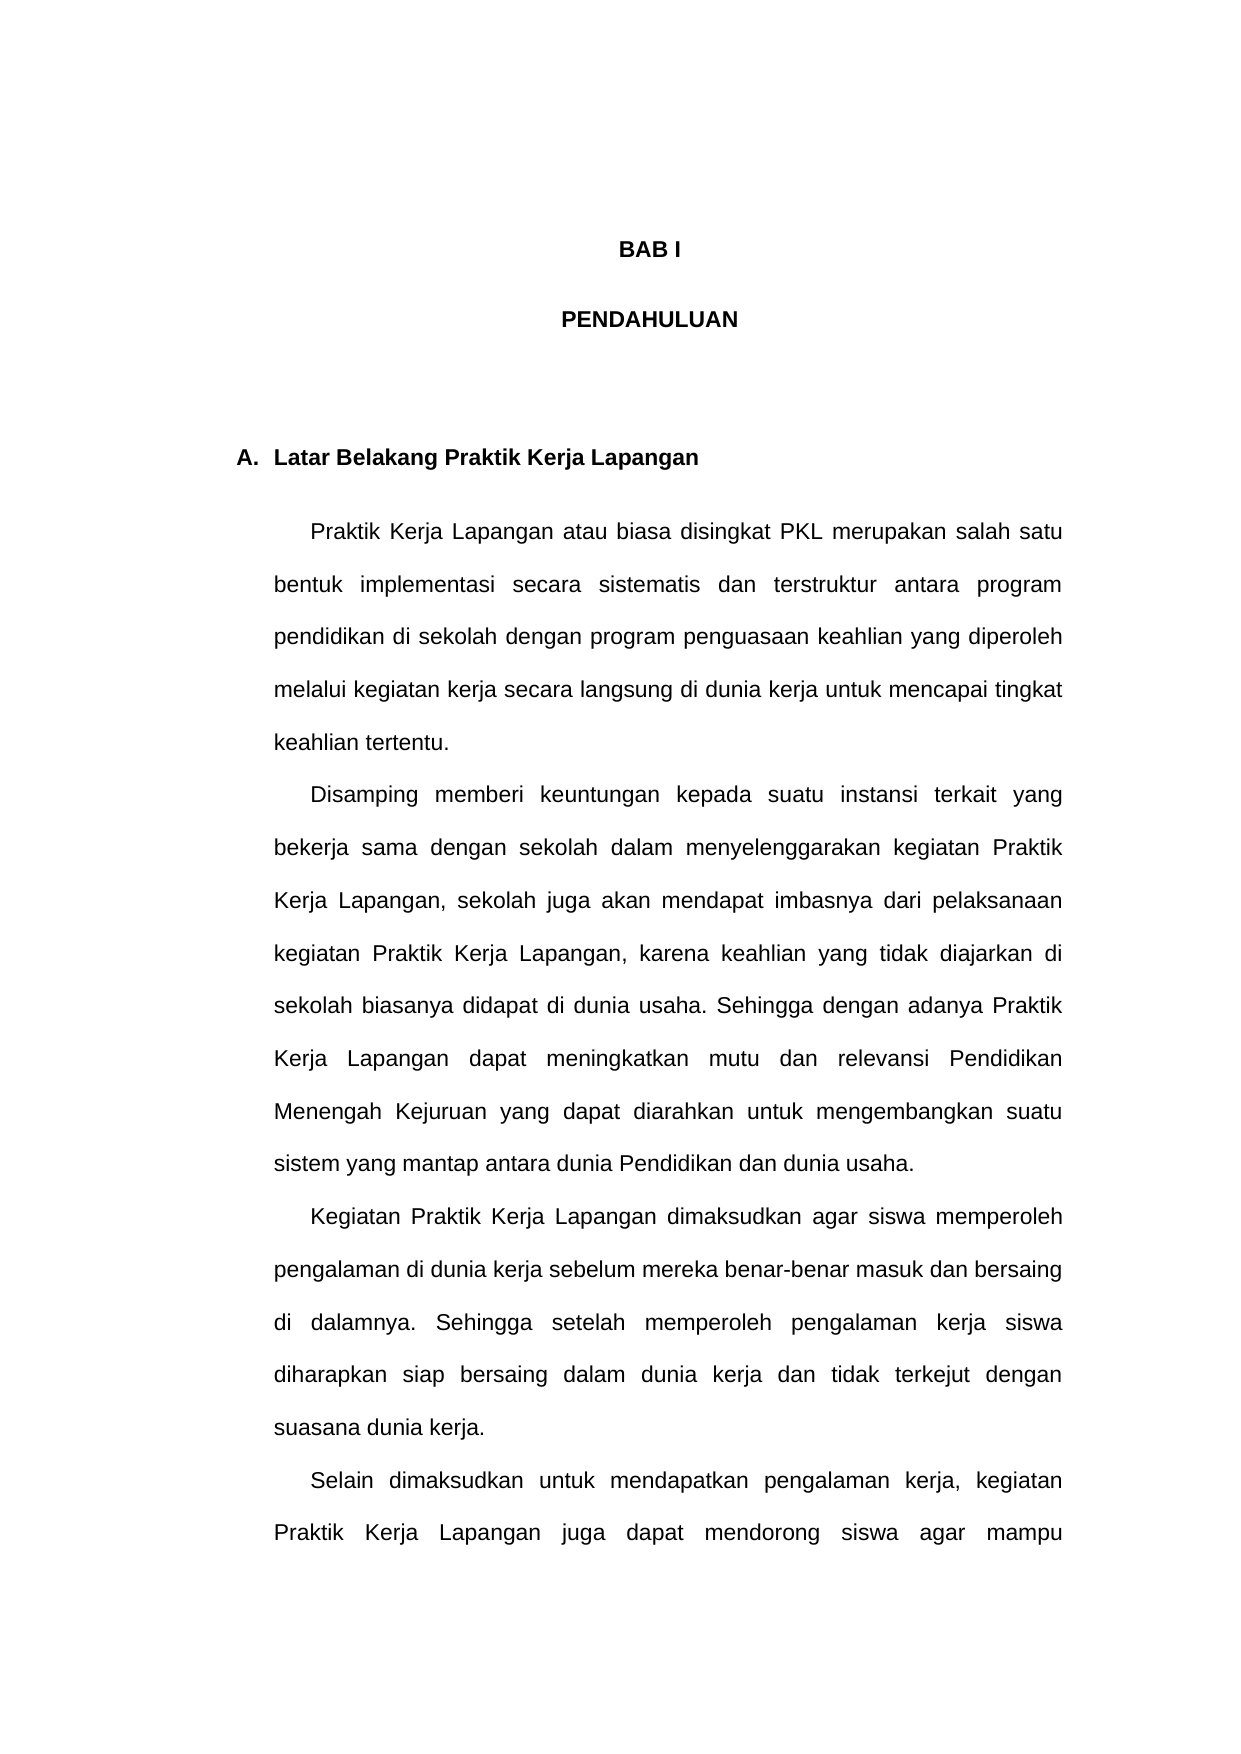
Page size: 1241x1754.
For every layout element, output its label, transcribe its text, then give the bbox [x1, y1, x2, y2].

text Praktik Kerja Lapangan atau biasa disingkat PKL merupakan salah satu bentuk implementasi secara sistematis dan terstruktur antara program pendidikan di sekolah dengan program penguasaan keahlian yang diperoleh melalui kegiatan kerja secara langsung di dunia kerja untuk mencapai tingkat keahlian tertentu. [274, 518, 1063, 755]
text Kegiatan Praktik Kerja Lapangan dimaksudkan agar siswa memperoleh pengalaman di dunia kerja sebelum mereka benar-benar masuk dan bersaing di dalamnya. Sehingga setelah memperoleh pengalaman kerja siswa diharapkan siap bersaing dalam dunia kerja dan tidak terkejut dengan suasana dunia kerja. [274, 1203, 1063, 1440]
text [274, 1467, 1063, 1546]
text Disamping memberi keuntungan kepada suatu instansi terkait yang bekerja sama dengan sekolah dalam menyelenggarakan kegiatan Praktik Kerja Lapangan, sekolah juga akan mendapat imbasnya dari pelaksanaan kegiatan Praktik Kerja Lapangan, karena keahlian yang tidak diajarkan di sekolah biasanya didapat di dunia usaha. Sehingga dengan adanya Praktik Kerja Lapangan dapat meningkatkan mutu dan relevansi Pendidikan Menengah Kejuruan yang dapat diarahkan untuk mengembangkan suatu sistem yang mantap antara dunia Pendidikan dan dunia usaha. [274, 781, 1063, 1177]
subtitle BAB I [236, 236, 1063, 263]
subtitle Latar Belakang Praktik Kerja Lapangan [236, 444, 1063, 471]
text PENDAHULUAN [236, 306, 1063, 332]
